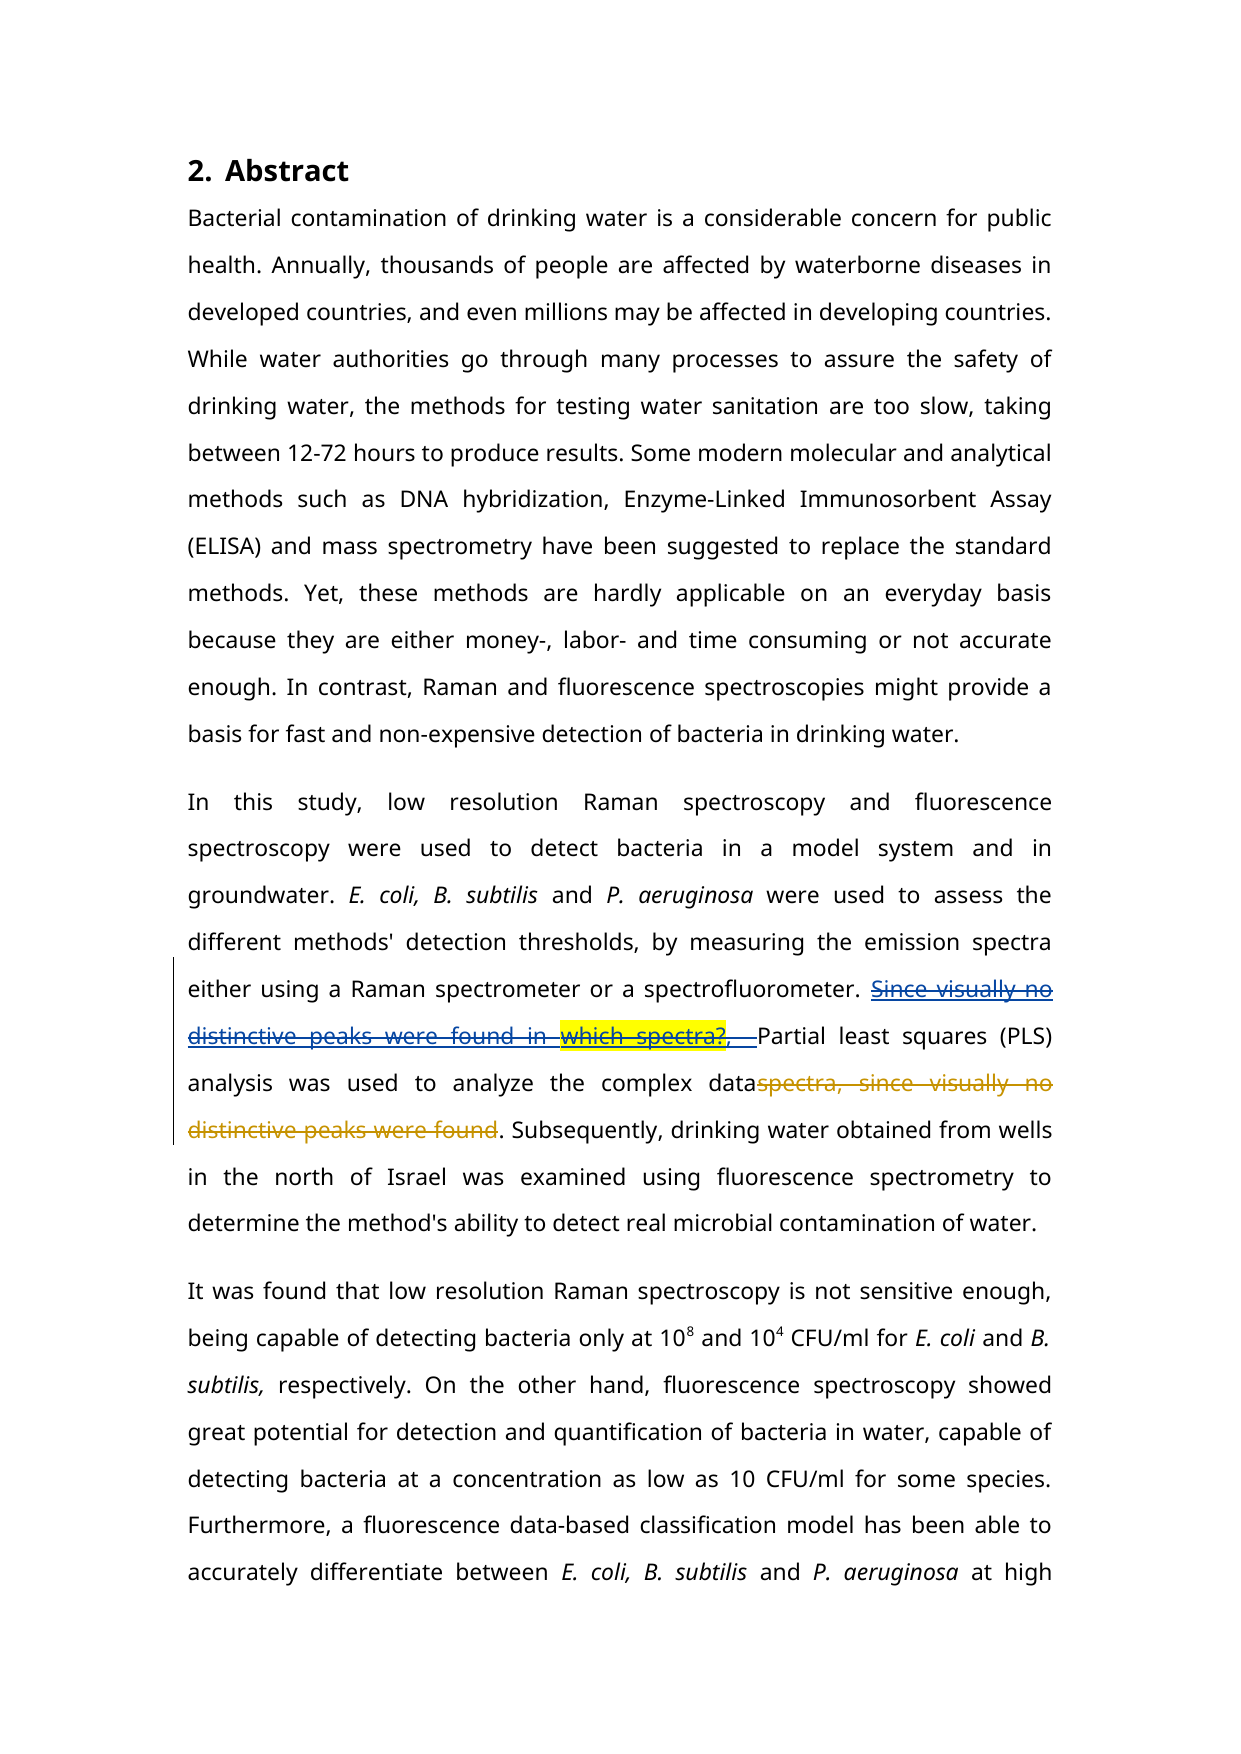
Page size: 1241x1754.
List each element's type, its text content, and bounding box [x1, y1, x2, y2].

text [187, 1275, 1053, 1588]
text Bacterial contamination of drinking water is a considerable concern for public health. Annually, thousands of people are affected by waterborne diseases in developed countries, and even millions may be affected in developing countries. While water authorities go through many processes to assure the safety of drinking water, the methods for testing water sanitation are too slow, taking between 12-72 hours to produce results. Some modern molecular and analytical methods such as DNA hybridization, Enzyme-Linked Immunosorbent Assay (ELISA) and mass spectrometry have been suggested to replace the standard methods. Yet, these methods are hardly applicable on an everyday basis because they are either money-, labor- and time consuming or not accurate enough. In contrast, Raman and fluorescence spectroscopies might provide a basis for fast and non-expensive detection of bacteria in drinking water. [187, 202, 1053, 749]
subtitle Abstract [187, 150, 1053, 190]
text In this study, low resolution Raman spectroscopy and fluorescence spectroscopy were used to detect bacteria in a model system and in groundwater. E. coli, B. subtilis and P. aeruginosa were used to assess the different methods' detection thresholds, by measuring the emission spectra either using a Raman spectrometer or a spectrofluorometer. Partial least squares (PLS) analysis was used to analyze the complex data. Subsequently, drinking water obtained from wells in the north of Israel was examined using fluorescence spectrometry to determine the method's ability to detect real microbial contamination of water. [187, 786, 1053, 1239]
